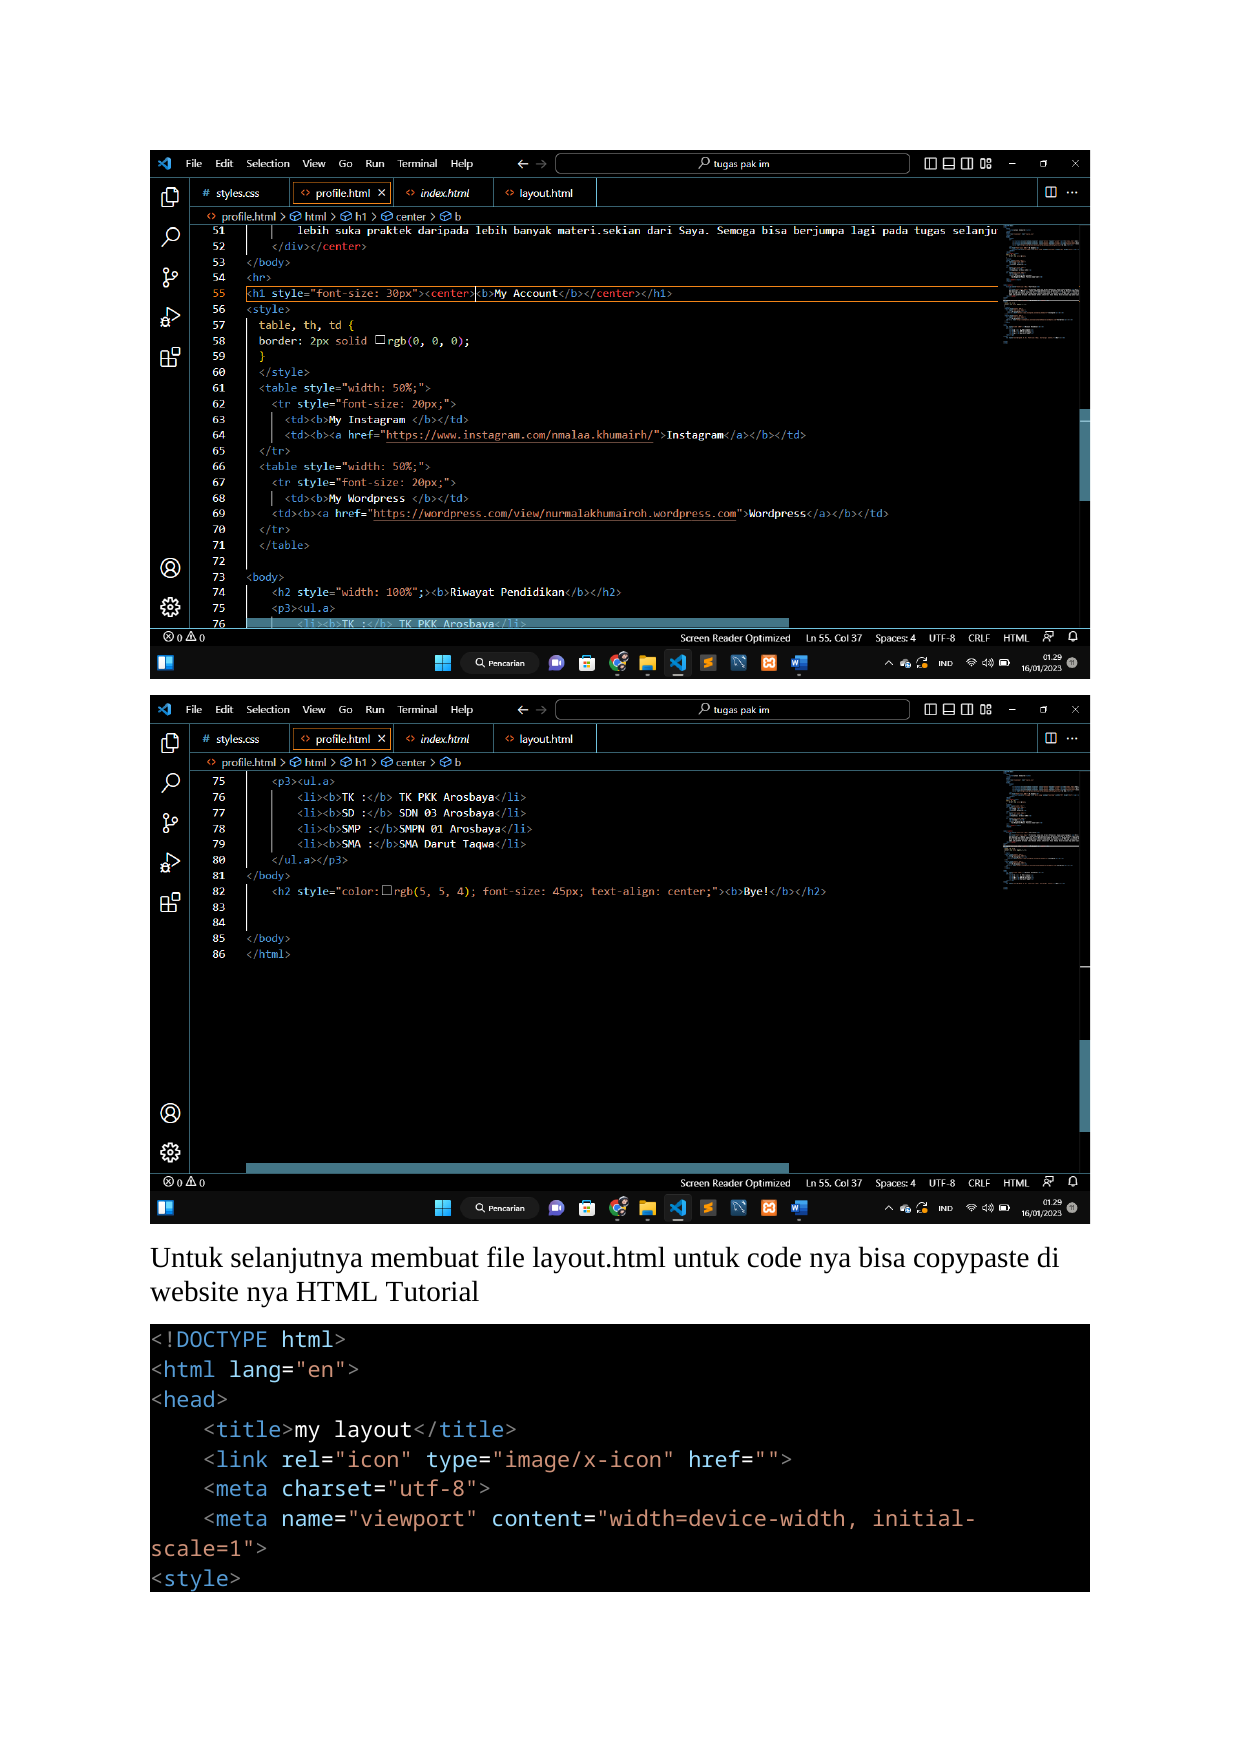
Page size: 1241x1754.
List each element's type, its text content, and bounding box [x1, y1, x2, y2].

text <title>my layout</title> [150, 1414, 1090, 1443]
text <style> [150, 1563, 1090, 1592]
text <meta name="viewport" content="width=device-width, initial-scale=1"> [150, 1503, 1090, 1563]
picture [150, 695, 1091, 1224]
text <head> [150, 1384, 1090, 1414]
text Untuk selanjutnya membuat file layout.html untuk code nya bisa copypaste di website nya HTML Tutorial [150, 1241, 1090, 1308]
picture [150, 150, 1091, 679]
text <link rel="icon" type="image/x-icon" href=""> [150, 1443, 1090, 1473]
text <!DOCTYPE html> [150, 1324, 1090, 1354]
text <meta charset="utf-8"> [150, 1473, 1090, 1503]
text <html lang="en"> [150, 1354, 1090, 1384]
